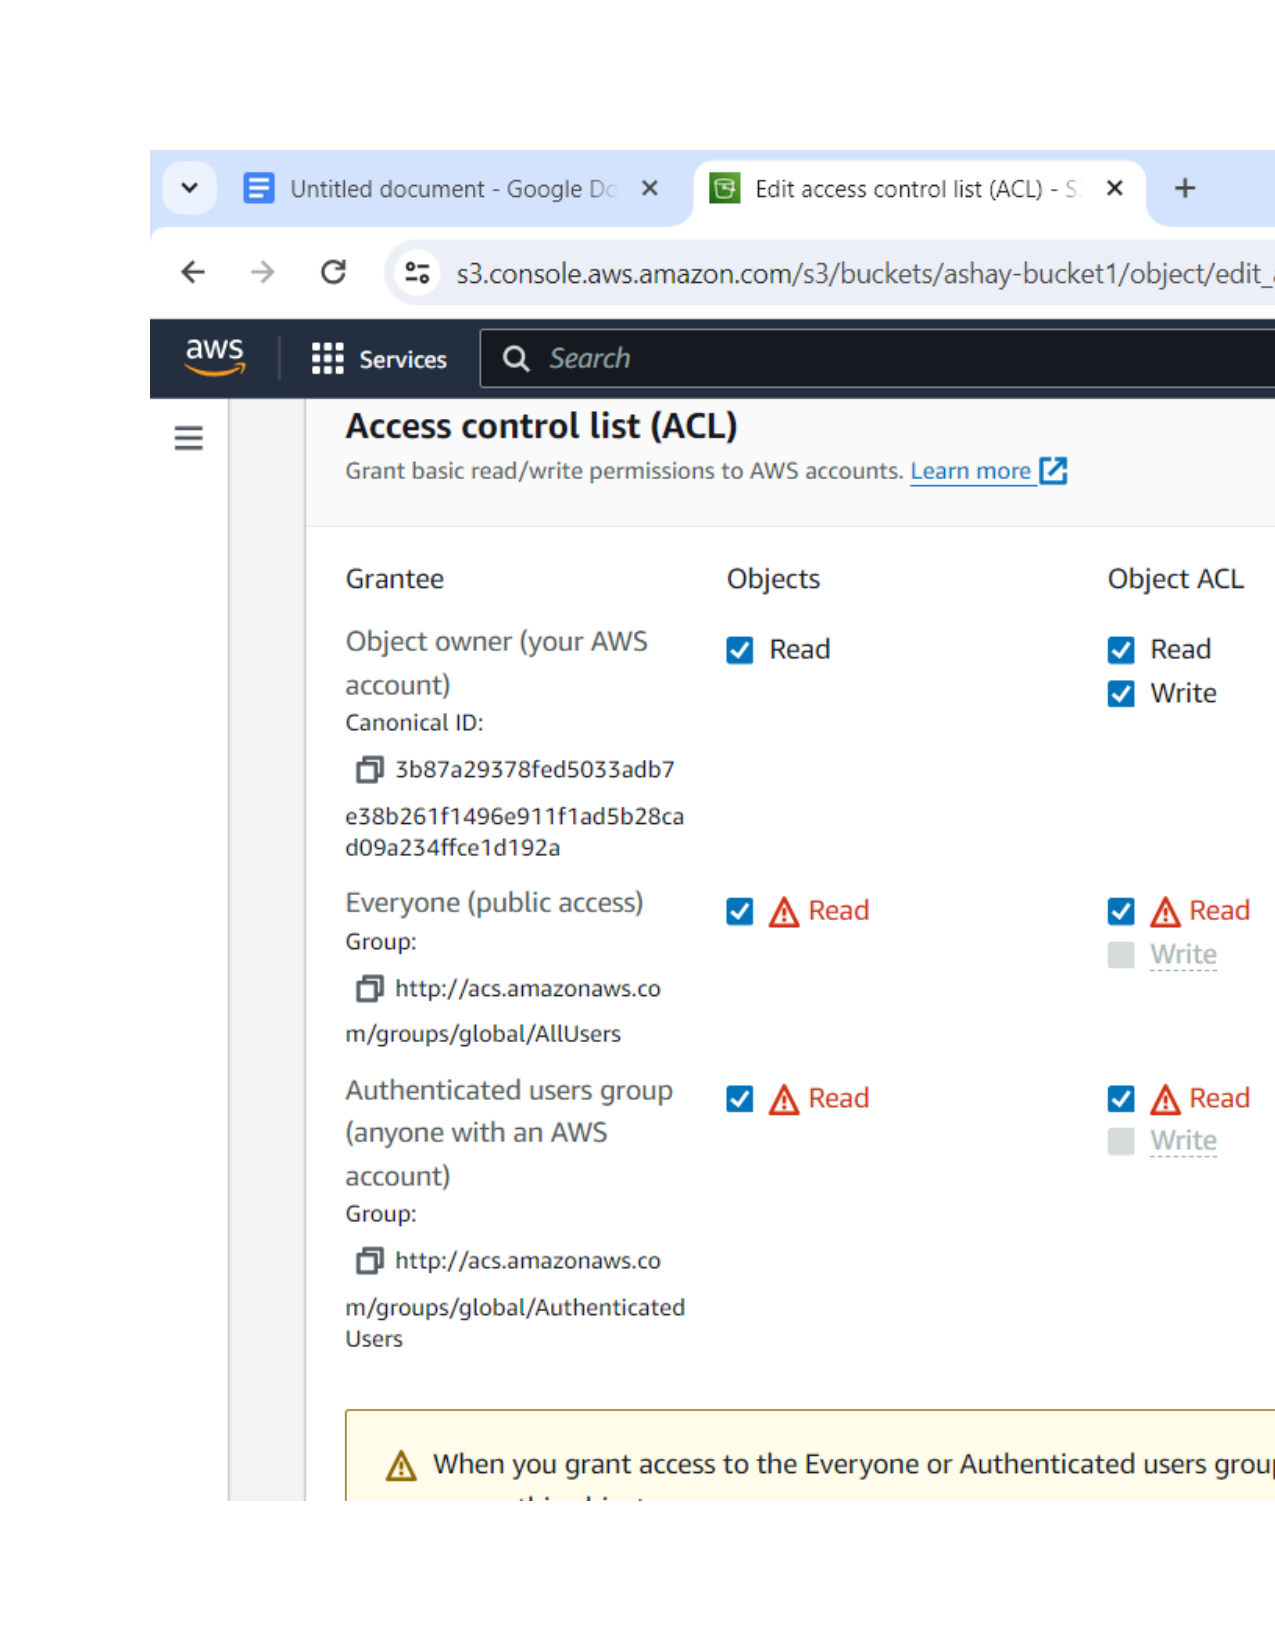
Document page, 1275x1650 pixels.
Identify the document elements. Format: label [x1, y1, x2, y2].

picture [150, 150, 1275, 1501]
